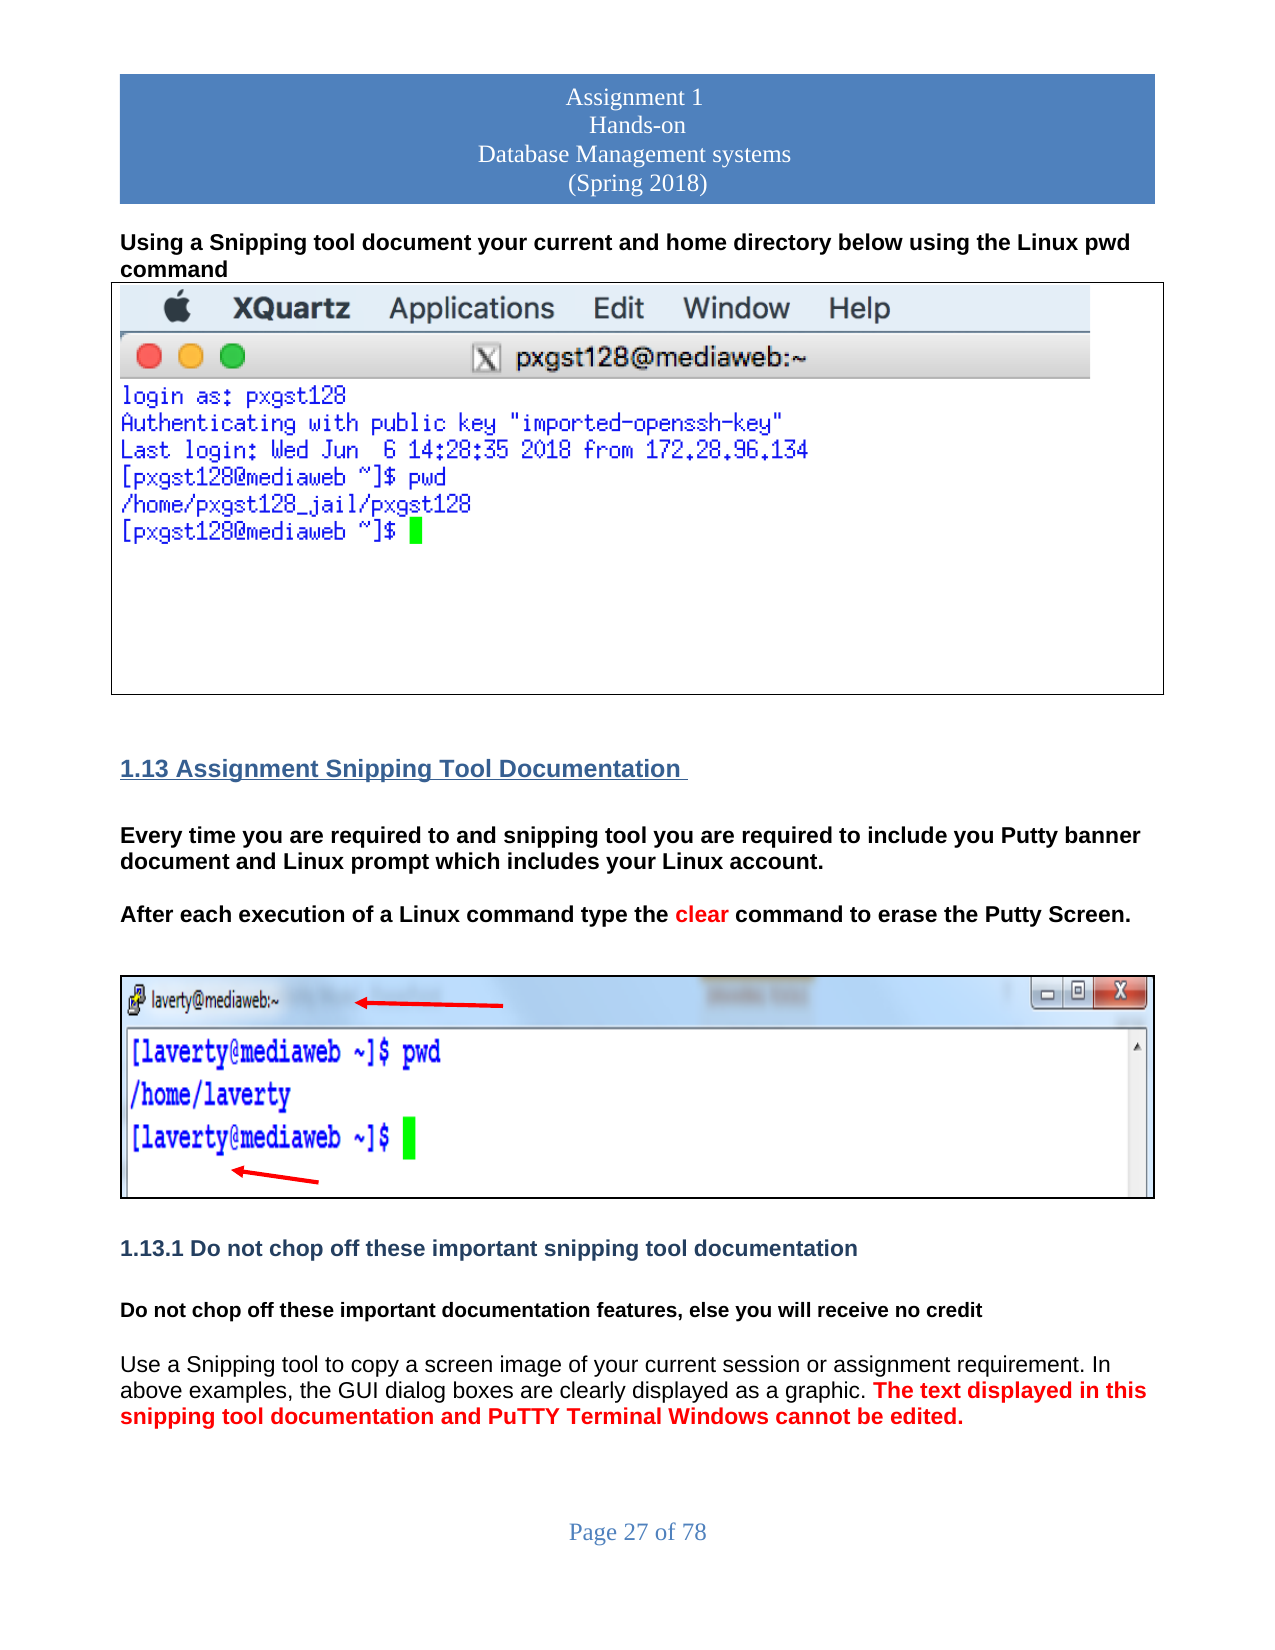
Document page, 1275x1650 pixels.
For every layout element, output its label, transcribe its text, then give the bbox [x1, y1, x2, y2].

text Using a Snipping tool document your current and home directory below using the Linux pwd command [120, 229, 1155, 282]
picture [120, 285, 1091, 640]
subtitle 1.13 Assignment Snipping Tool Documentation [120, 754, 1155, 783]
text Use a Snipping tool to copy a screen image of your current session or assignment requirement. In above examples, the GUI dialog boxes are clearly displayed as a graphic. The text displayed in this snipping tool documentation and PuTTY Terminal Windows cannot be edited. [120, 1351, 1155, 1430]
subtitle 1.13.1 Do not chop off these important snipping tool documentation [120, 1235, 1155, 1261]
text After each execution of a Linux command type the clear command to erase the Putty Screen. [120, 901, 1155, 927]
text Every time you are required to and snipping tool you are required to include you Putty banner document and Linux prompt which includes your Linux account. [120, 822, 1155, 874]
text Do not chop off these important documentation features, else you will receive no credit [120, 1298, 1155, 1322]
picture [122, 977, 1153, 1197]
